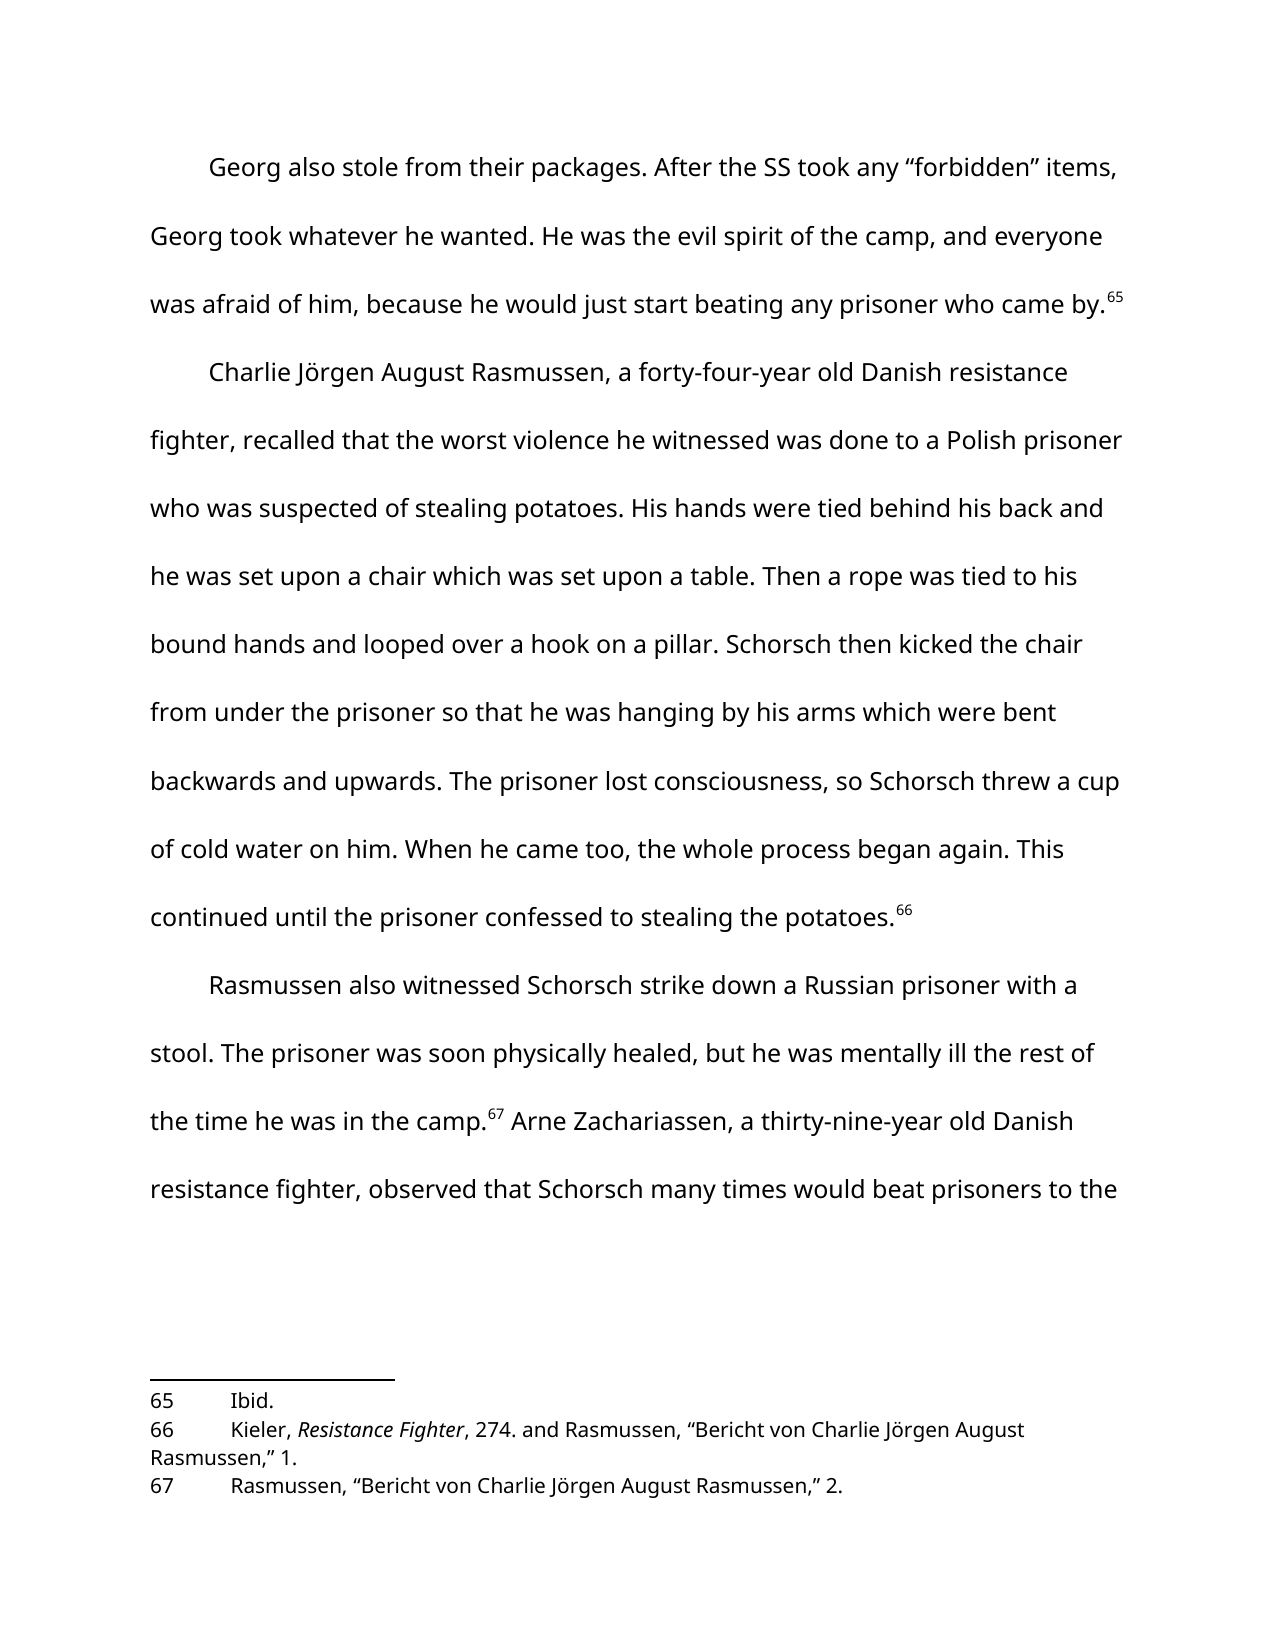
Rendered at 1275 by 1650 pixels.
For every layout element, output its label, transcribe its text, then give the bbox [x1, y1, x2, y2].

text Charlie Jörgen August Rasmussen, a forty-four-year old Danish resistance fighter, recalled that the worst violence he witnessed was done to a Polish prisoner who was suspected of stealing potatoes. His hands were tied behind his back and he was set upon a chair which was set upon a table. Then a rope was tied to his bound hands and looped over a hook on a pillar. Schorsch then kicked the chair from under the prisoner so that he was hanging by his arms which were bent backwards and upwards. The prisoner lost consciousness, so Schorsch threw a cup of cold water on him. When he came too, the whole process began again. This continued until the prisoner confessed to stealing the potatoes. [150, 354, 1125, 933]
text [150, 967, 1125, 1206]
text Georg also stole from their packages. After the SS took any “forbidden” items, Georg took whatever he wanted. He was the evil spirit of the camp, and everyone was afraid of him, because he would just start beating any prisoner who came by. [150, 150, 1125, 320]
